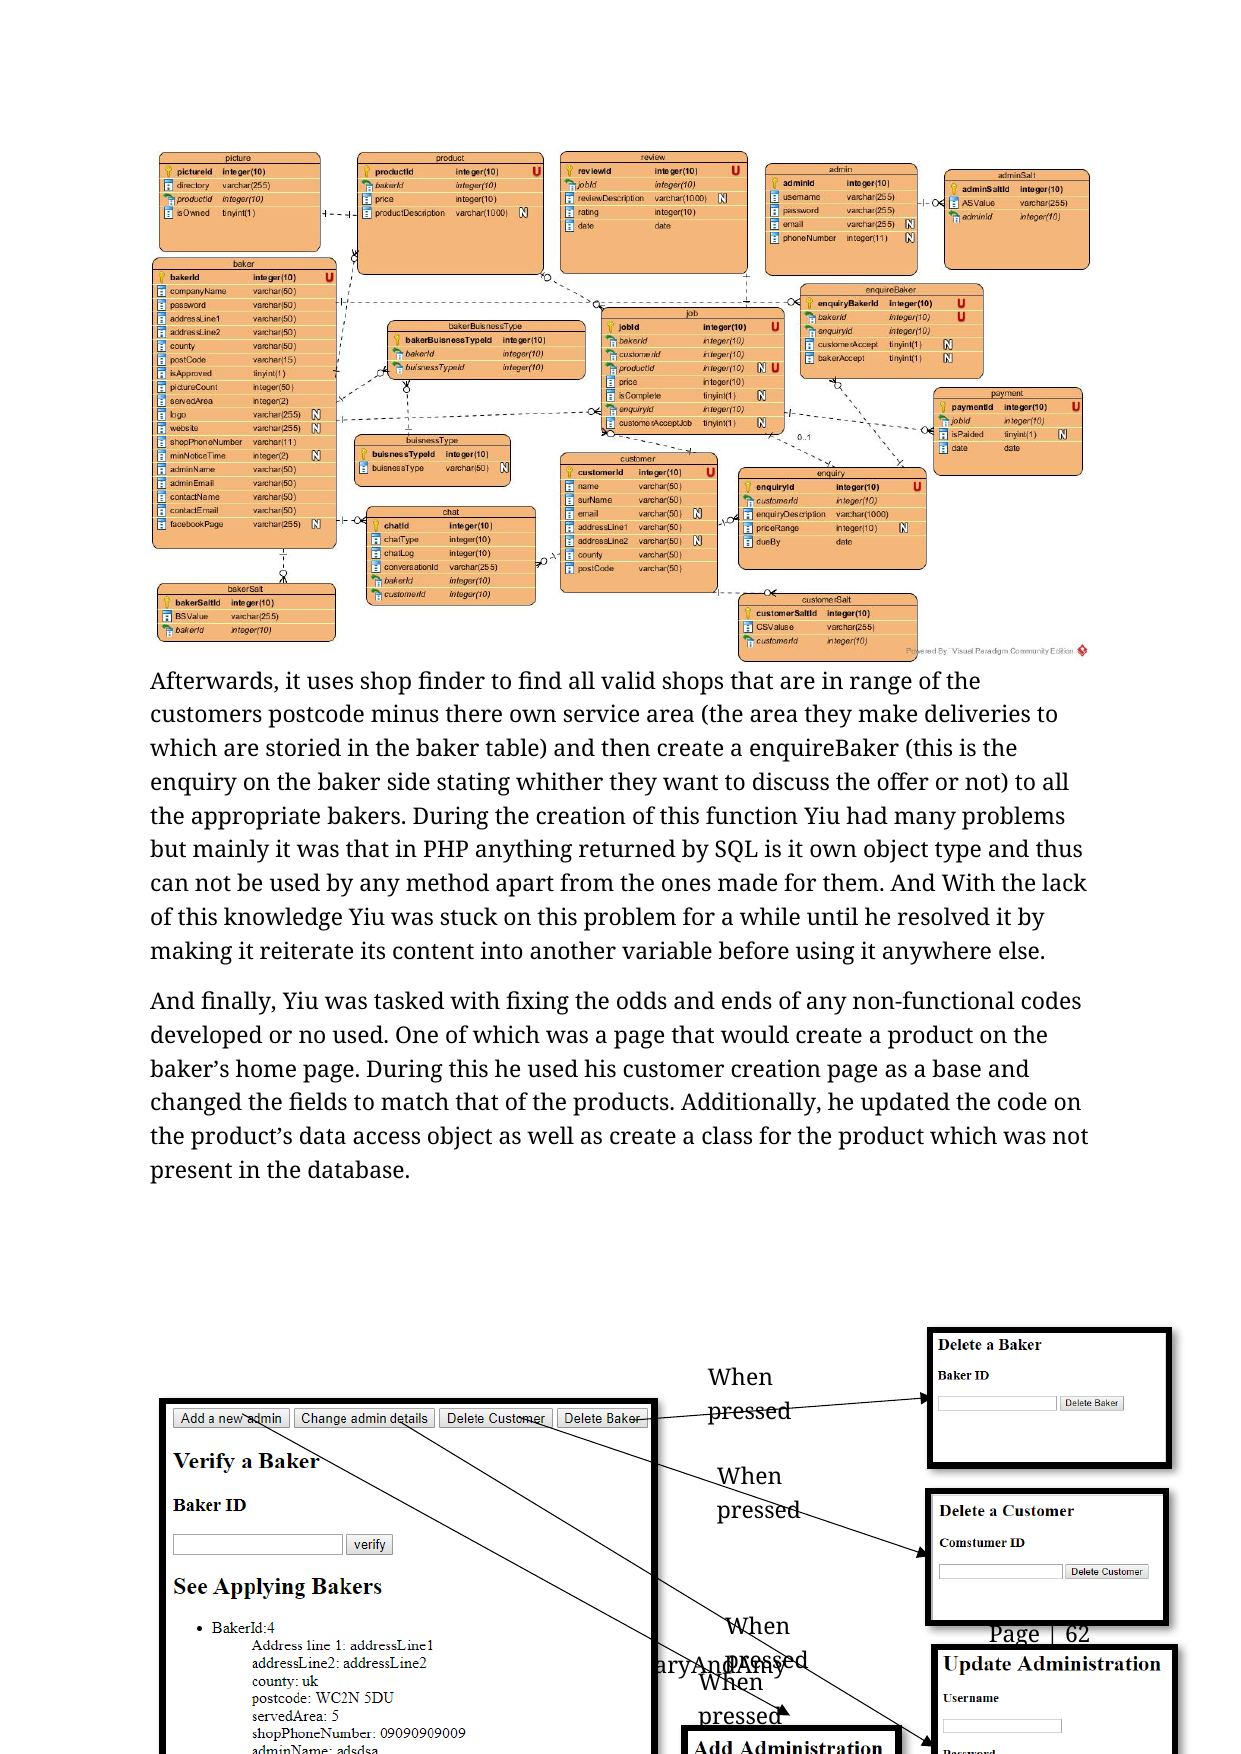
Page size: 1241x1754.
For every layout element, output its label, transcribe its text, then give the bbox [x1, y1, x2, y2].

picture [688, 1731, 895, 1754]
picture [150, 150, 1091, 663]
text And finally, Yiu was tasked with fixing the odds and ends of any non-functional codes developed or no used. One of which was a page that would create a product on the baker’s home page. During this he used his customer creation page as a base and changed the fields to match that of the products. Additionally, he updated the code on the product’s data access object as well as create a class for the product which was not present in the database. [150, 985, 1090, 1185]
picture [933, 1333, 1166, 1462]
text After all my admin jobs was finished Yiu was moved to create the customer’s homepage figure 6.3, and since the process was almost exactly like the admin page he had little difficulty in making the customer page and the function that allows the customer to update his/her personal details. However, problems occurred when he had to do the “enquiry” and its counterpart the “enquireBaker”. A brief note, you can think of an enquiry as a job request on a notice board for all the local bakers which states the type of cake they want to be made as well as the price range they will bargain at for it, and so in our model the enquiry connects to the baker and the enquireBaker connects to the baker. As you can see in figure 6.3 customer home shows all the enquires that that customer has made however the problem comes from what it displays mainly the date as for some reason at the start it does not display the correct date’s as it would only displays dates 0000-00-00 and after he fixed this problem (thanks to his colleague Ben) it still had a minor problem with formatting as you can see in the “make enquiry” form you can see that the formatting of the date would has to be of YYYY-MM-DD format to work. Although this is extremely minor this is still a problem to the current date as he was pressed for time to finish everything. As I have digressed let me return back toward the customer’s homepage, which also houses buttons leading to pages which allows the changing of the user’s details, if you notice at the bottom this only allow changes to normal details and passwords require the current passwords as well as a retype of the current one for safety and security purposes, as well as a page that allow customers to make an enquiry to all bakers that are in a specified range (which the bakers has set). The enquiry was in fact a difficult job as this uses 4 different areas of the database which are the baker, customer, enquiry and enquireBaker and a class which was created by one of my colleague called “shopFinder.php”. The shop finder class contains code which access google map’s API which if you put in a postcode it will return the longitude and latitude of that postcode and by using it you can work out the distance between the two postcodes. And thus with all the foundation knowledge present I will explain how “make enquiry” works, this page firsts creates a standard enquiry and puts it into the enquiry table (problem with the date format still present) and then it looks for the enquiry id (this is a unique identifier for enquiries in the enquiry table in the database) of the enquiry that was just made and the keeps a record of it. Afterwards, it uses shop finder to find all valid shops that are in range of the customers postcode minus there own service area (the area they make deliveries to which are storied in the baker table) and then create a enquireBaker (this is the enquiry on the baker side stating whither they want to discuss the offer or not) to all the appropriate bakers. During the creation of this function Yiu had many problems but mainly it was that in PHP anything returned by SQL is it own object type and thus can not be used by any method apart from the ones made for them. And With the lack of this knowledge Yiu was stuck on this problem for a while until he resolved it by making it reiterate its content into another variable before using it anywhere else. [150, 663, 1090, 966]
picture [932, 1494, 1163, 1620]
picture [938, 1650, 1172, 1754]
picture [166, 1404, 651, 1754]
